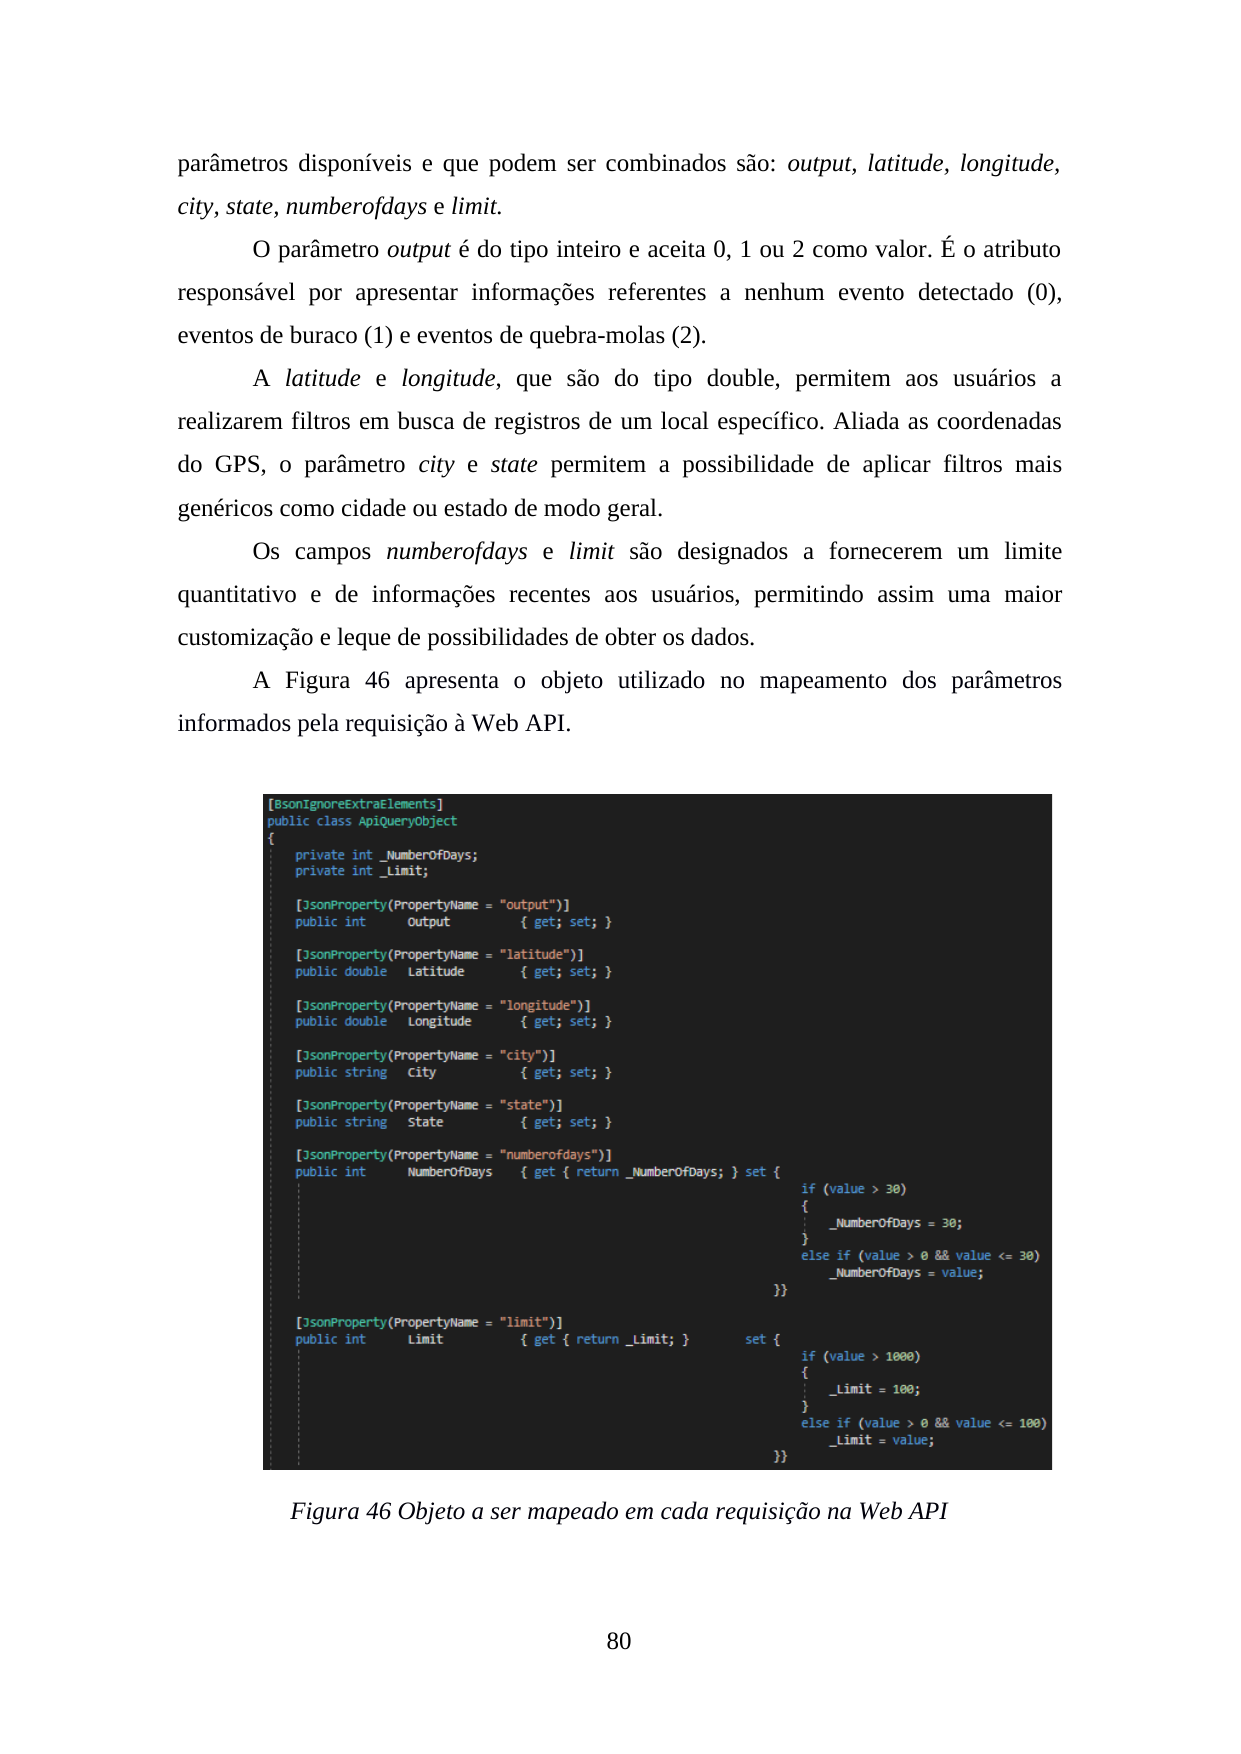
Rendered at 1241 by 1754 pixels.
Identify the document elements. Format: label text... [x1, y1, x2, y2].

picture [263, 794, 1053, 1470]
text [177, 148, 1063, 219]
text A latitude e longitude, que são do tipo double, permitem aos usuários a realizarem filtros em busca de registros de um local específico. Aliada as coordenadas do GPS, o parâmetro city e state permitem a possibilidade de aplicar filtros mais genéricos como cidade ou estado de modo geral. [177, 363, 1063, 521]
text A Figura 46 apresenta o objeto utilizado no mapeamento dos parâmetros informados pela requisição à Web API. [177, 665, 1063, 737]
text Figura 46 Objeto a ser mapeado em cada requisição na Web API [177, 1496, 1063, 1525]
text O parâmetro output é do tipo inteiro e aceita 0, 1 ou 2 como valor. É o atributo responsável por apresentar informações referentes a nenhum evento detectado (0), eventos de buraco (1) e eventos de quebra-molas (2). [177, 234, 1063, 349]
text Os campos numberofdays e limit são designados a fornecerem um limite quantitativo e de informações recentes aos usuários, permitindo assim uma maior customização e leque de possibilidades de obter os dados. [177, 536, 1063, 651]
